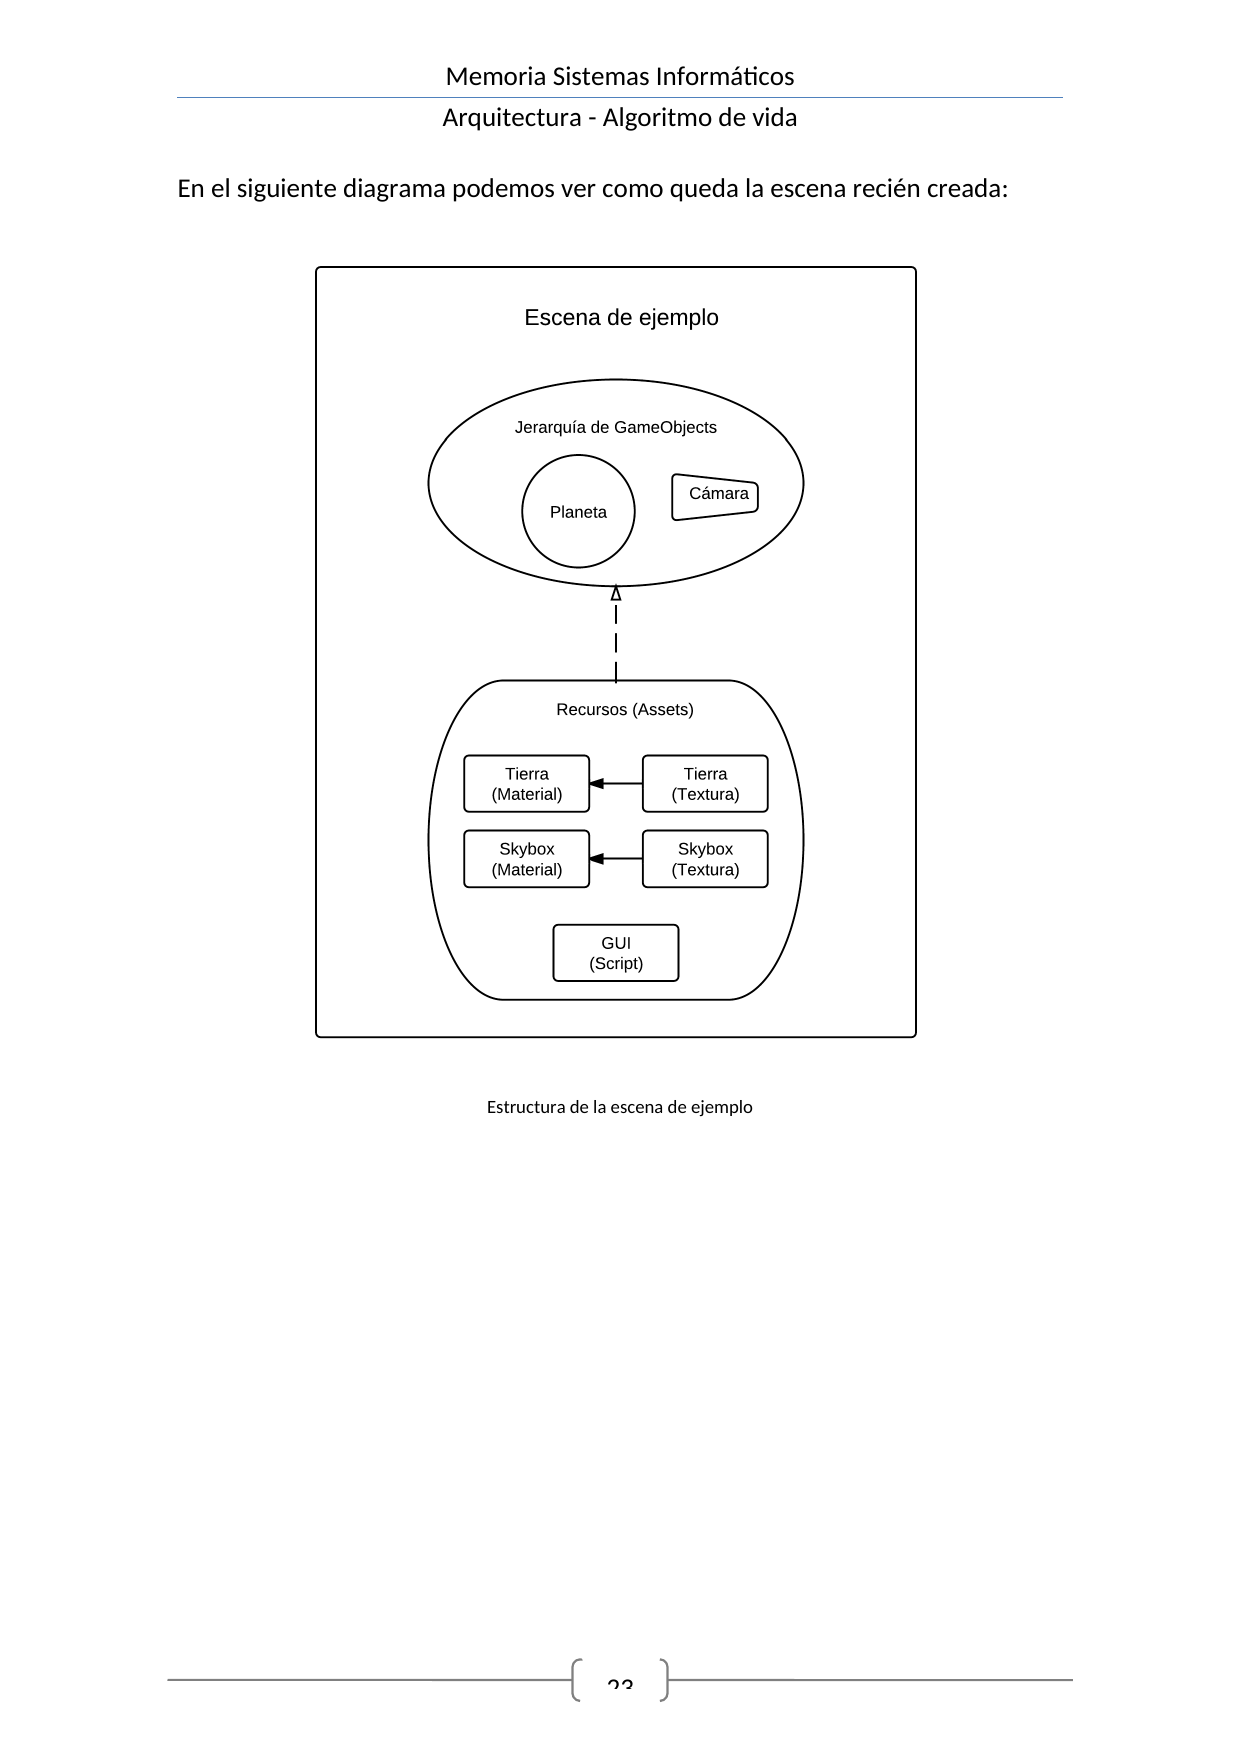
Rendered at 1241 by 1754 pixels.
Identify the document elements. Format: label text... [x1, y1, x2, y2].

picture [278, 229, 962, 1071]
text Estructura de la escena de ejemplo [177, 1095, 1063, 1118]
text En el siguiente diagrama podemos ver como queda la escena recién creada: [177, 171, 1063, 204]
